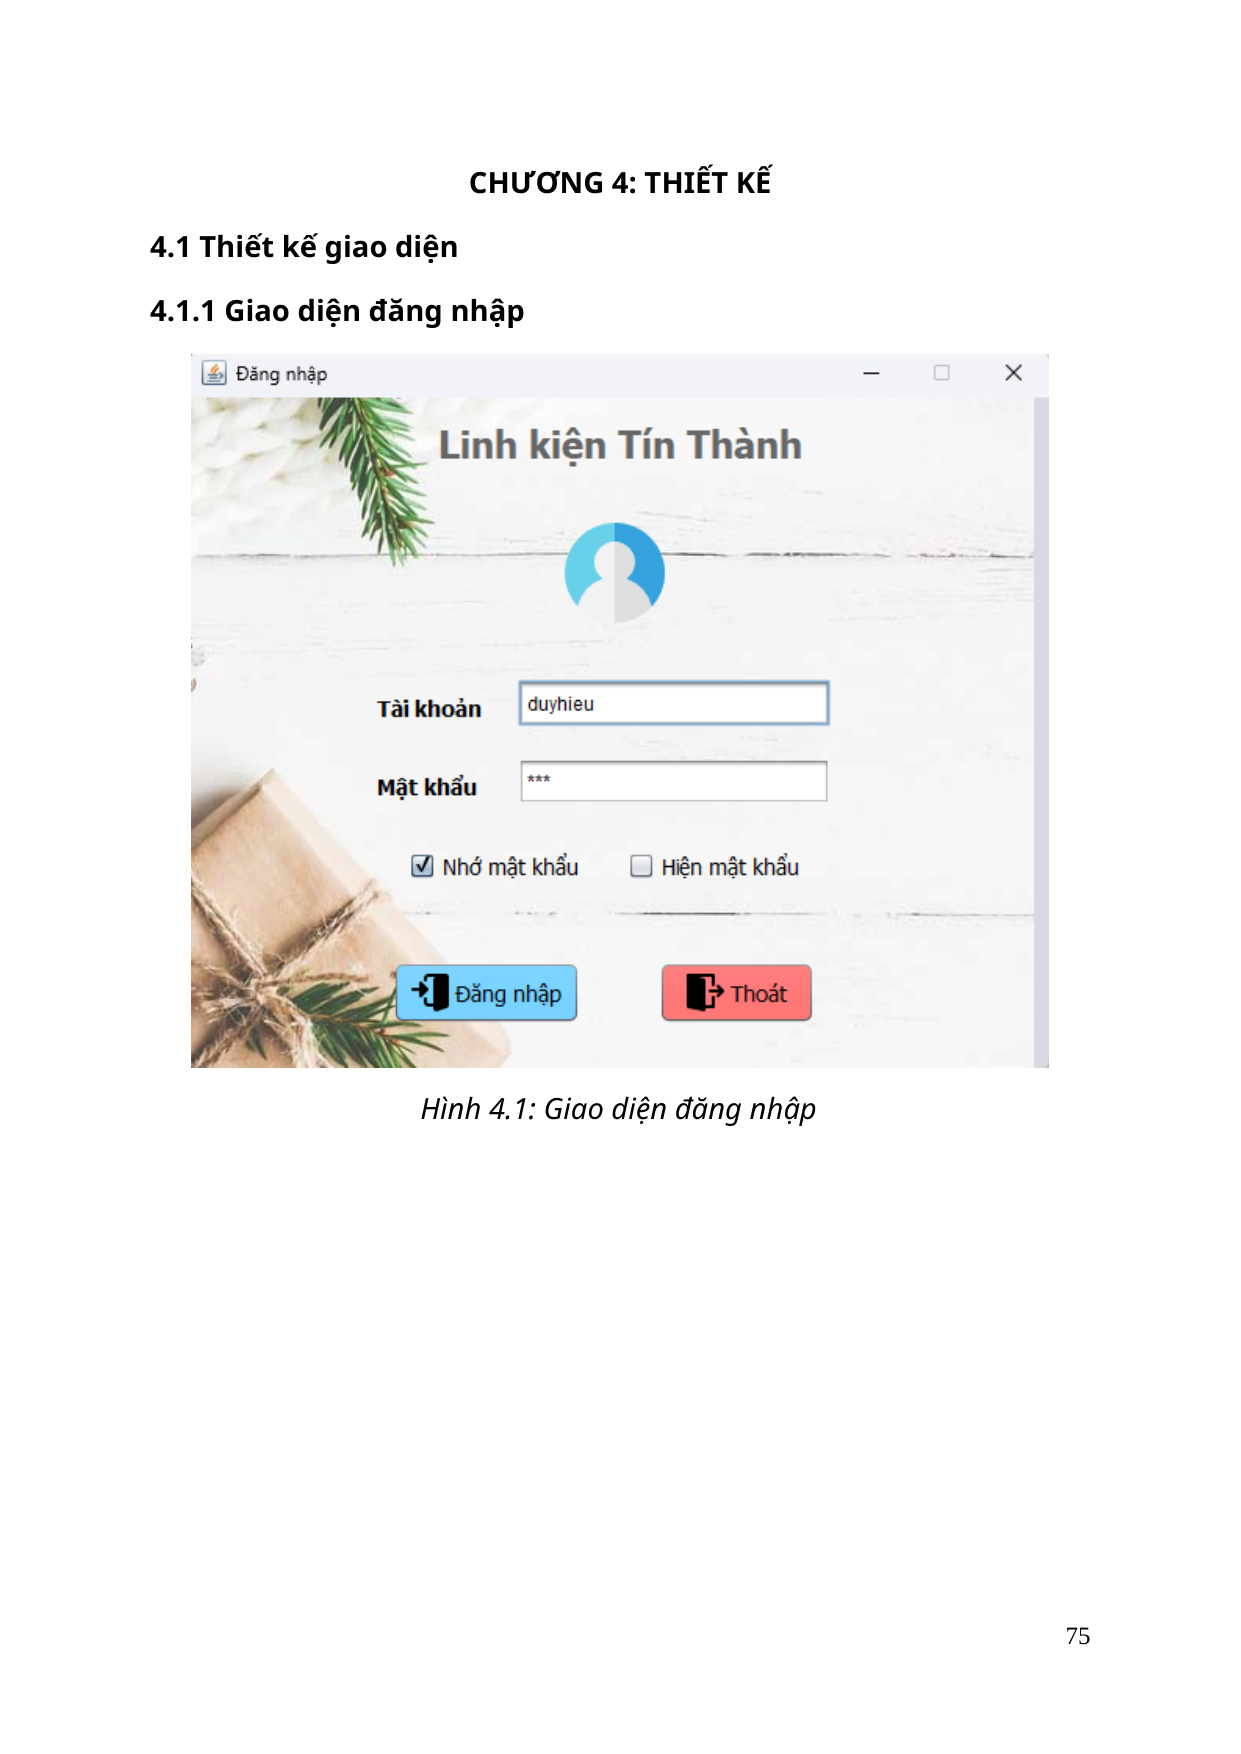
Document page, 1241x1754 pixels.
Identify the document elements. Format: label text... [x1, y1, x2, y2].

picture [191, 354, 1049, 1068]
subtitle 4.1 Thiết kế giao diện [150, 227, 1090, 266]
text Hình 4.1: Giao diện đăng nhập [150, 1088, 1090, 1128]
subtitle CHƯƠNG 4: THIẾT KẾ [150, 162, 1090, 202]
subtitle 4.1.1 Giao diện đăng nhập [150, 291, 1090, 330]
